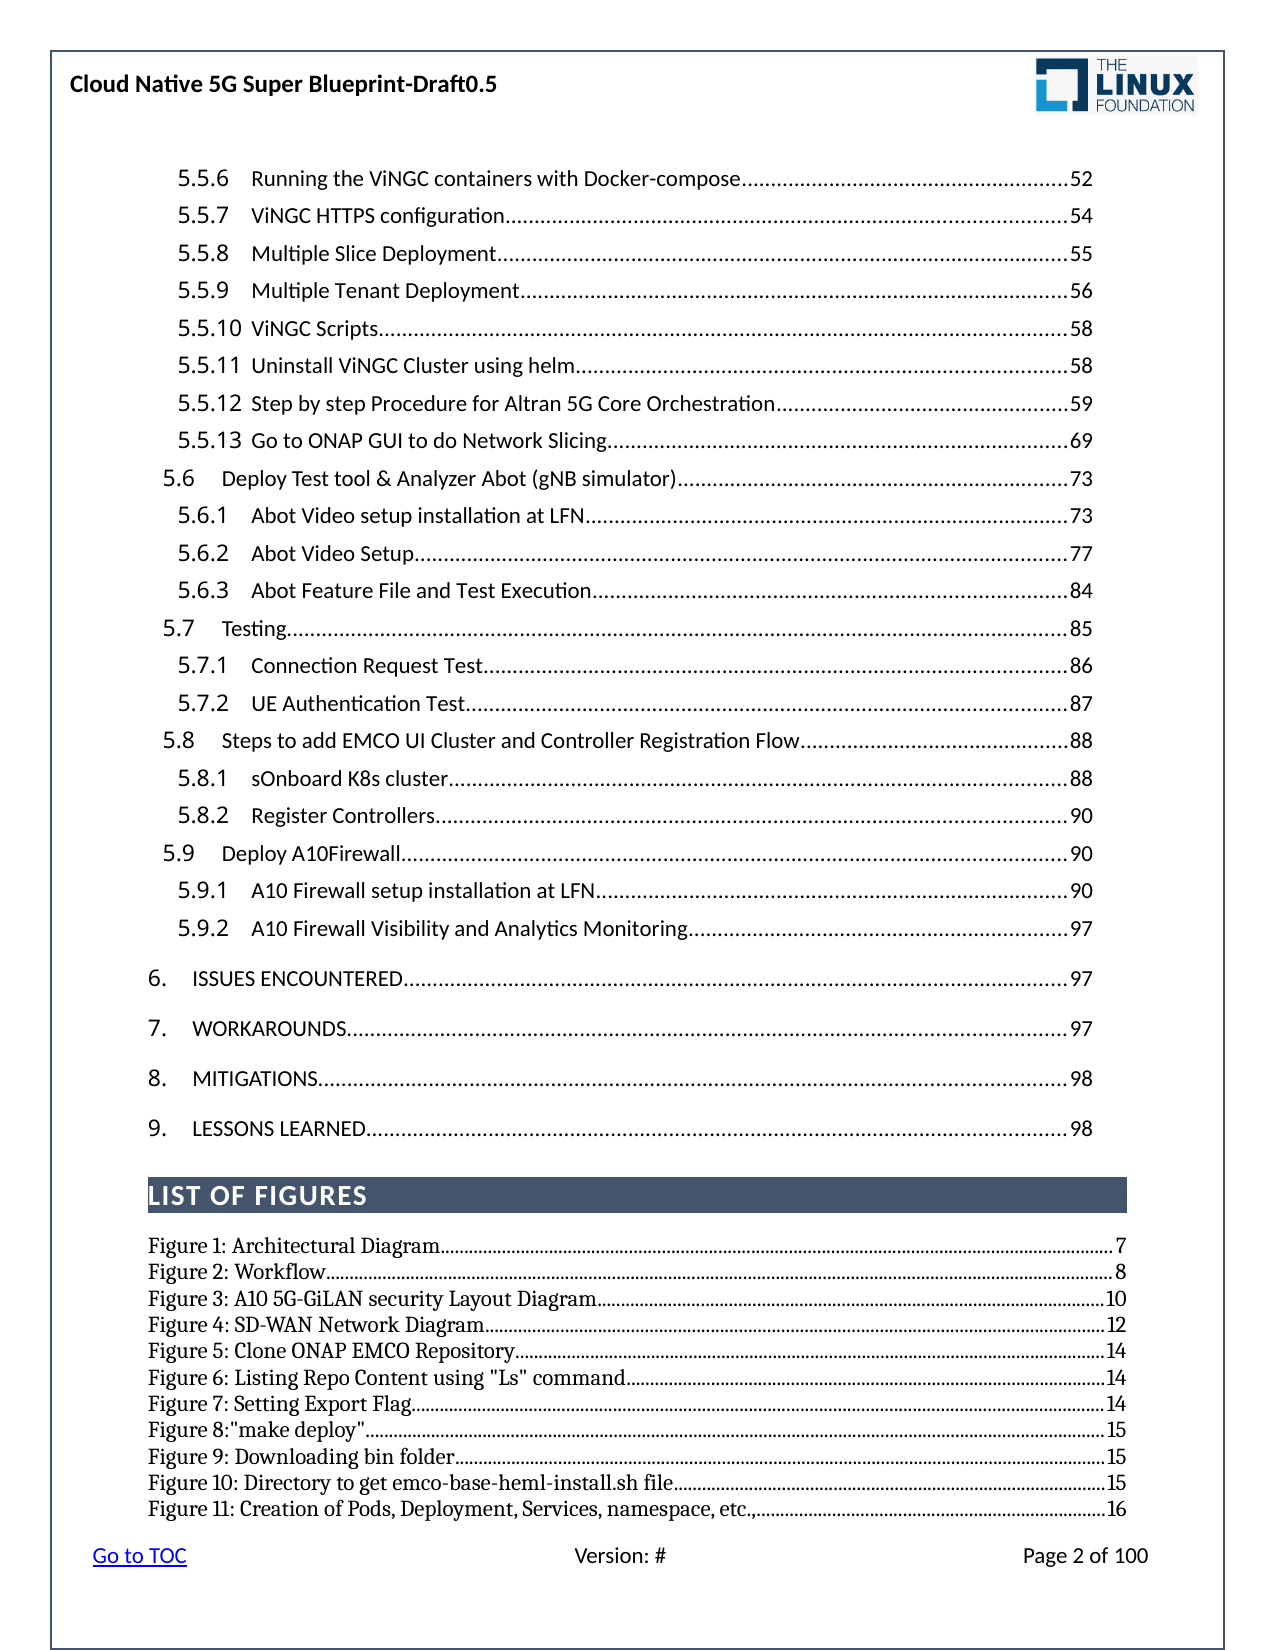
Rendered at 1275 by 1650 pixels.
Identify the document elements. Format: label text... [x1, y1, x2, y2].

text 5.5.12 Step by step Procedure for Altran 5G Core Orchestration 59 [177, 387, 1127, 418]
text 5.9.1 A10 Firewall setup installation at LFN 90 [177, 874, 1127, 906]
text 5.8.2 Register Controllers 90 [177, 799, 1127, 831]
text 5.5.11 Uninstall ViNGC Cluster using helm 58 [177, 349, 1127, 381]
text 5.5.6 Running the ViNGC containers with Docker-compose 52 [177, 162, 1127, 193]
text Figure 7: Setting Export Flag 14 [148, 1391, 1127, 1417]
text Figure 10: Directory to get emco-base-heml-install.sh file 15 [148, 1470, 1127, 1496]
text 5.6.2 Abot Video Setup 77 [177, 537, 1127, 568]
text Figure 1: Architectural Diagram 7 [148, 1233, 1127, 1259]
text 5.9 Deploy A10Firewall 90 [162, 837, 1127, 868]
text 5.5.7 ViNGC HTTPS configuration 54 [177, 199, 1127, 231]
text 5.5.10 ViNGC Scripts 58 [177, 312, 1127, 343]
text 5.8 Steps to add EMCO UI Cluster and Controller Registration Flow 88 [162, 724, 1127, 756]
text 5.6.3 Abot Feature File and Test Execution 84 [177, 574, 1127, 606]
text Figure 6: Listing Repo Content using "Ls" command 14 [148, 1364, 1127, 1391]
text Figure 8:"make deploy" 15 [148, 1417, 1127, 1443]
text Figure 9: Downloading bin folder 15 [148, 1443, 1127, 1470]
text 5.7.2 UE Authentication Test 87 [177, 687, 1127, 718]
picture [1034, 56, 1199, 115]
text 5.5.13 Go to ONAP GUI to do Network Slicing. 69 [177, 424, 1127, 456]
text List of Figures [148, 1177, 1127, 1213]
text 5.7 Testing 85 [162, 612, 1127, 643]
text 6. ISSUES ENCOUNTERED 97 [148, 962, 1127, 993]
text 7. WORKAROUNDS 97 [148, 1012, 1127, 1043]
text 5.6.1 Abot Video setup installation at LFN 73 [177, 499, 1127, 531]
text 8. MITIGATIONS 98 [148, 1062, 1127, 1093]
text Figure 11: Creation of Pods, Deployment, Services, namespace, etc., 16 [148, 1496, 1127, 1522]
text Figure 4: SD-WAN Network Diagram 12 [148, 1312, 1127, 1338]
text 5.6 Deploy Test tool & Analyzer Abot (gNB simulator) 73 [162, 462, 1127, 493]
text Figure 2: Workflow 8 [148, 1259, 1127, 1285]
text Figure 3: A10 5G-GiLAN security Layout Diagram 10 [148, 1285, 1127, 1312]
text 5.8.1 sOnboard K8s cluster 88 [177, 762, 1127, 793]
text 5.5.8 Multiple Slice Deployment 55 [177, 237, 1127, 268]
text 9. LESSONS LEARNED 98 [148, 1112, 1127, 1143]
text Figure 5: Clone ONAP EMCO Repository 14 [148, 1338, 1127, 1364]
text 5.9.2 A10 Firewall Visibility and Analytics Monitoring 97 [177, 912, 1127, 943]
text 5.5.9 Multiple Tenant Deployment 56 [177, 274, 1127, 306]
text 5.7.1 Connection Request Test 86 [177, 649, 1127, 681]
